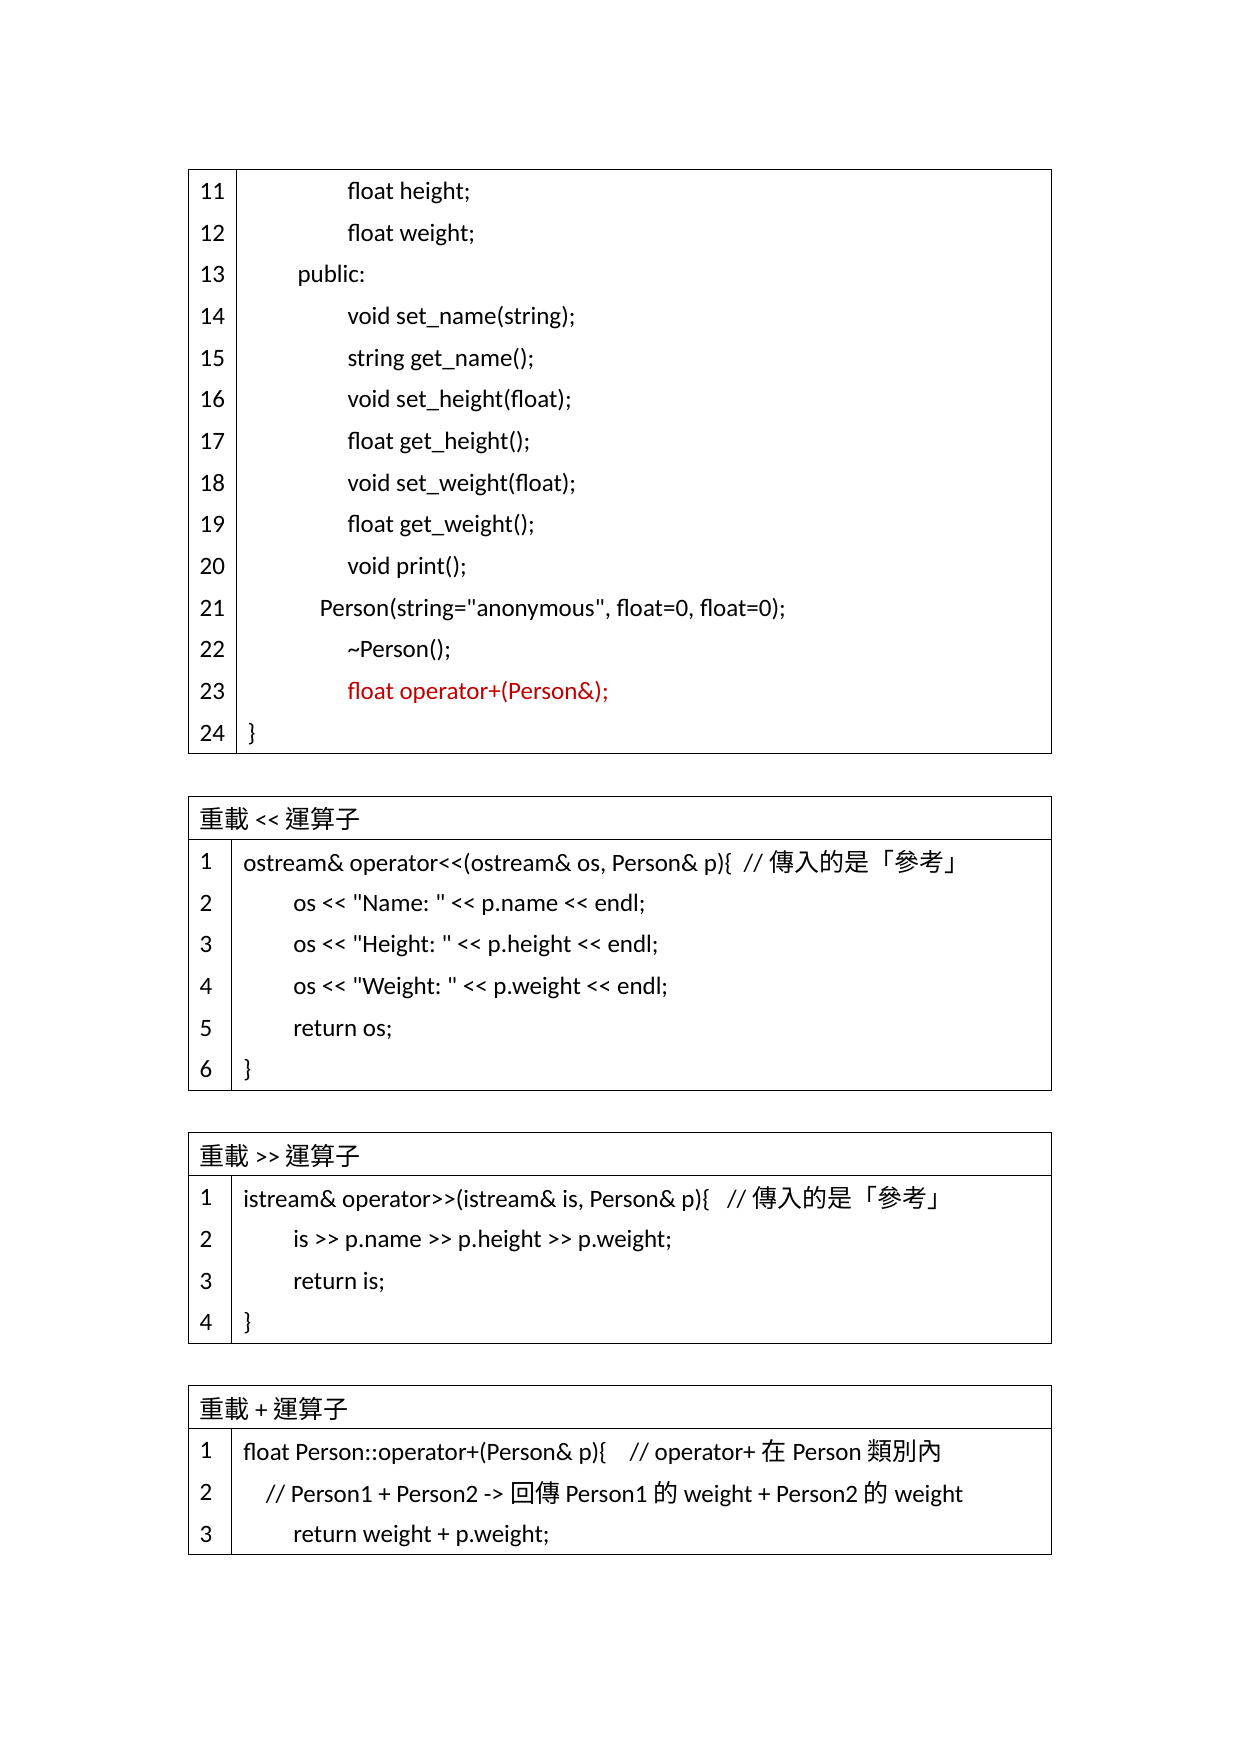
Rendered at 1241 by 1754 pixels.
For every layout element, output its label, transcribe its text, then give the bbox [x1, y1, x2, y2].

table_header 重載 >> 運算子 [189, 1133, 1051, 1175]
table_cell 1 2 3 [189, 1429, 231, 1554]
table_header 重載 << 運算子 [189, 797, 1051, 838]
table_cell ostream& operator<<(ostream& os, Person& p){ // 傳入的是「參考」 os << "Name: " << p.name << endl; os << "Height: " << p.height << endl; os << "Weight: " << p.weight << endl; return os; } [232, 840, 1051, 1089]
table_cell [237, 170, 1051, 753]
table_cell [189, 170, 236, 753]
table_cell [232, 1429, 1051, 1554]
table_header 重載 + 運算子 [189, 1386, 1051, 1428]
table_cell 1 2 3 4 5 6 [189, 840, 231, 1089]
table_cell istream& operator>>(istream& is, Person& p){ // 傳入的是「參考」 is >> p.name >> p.height >> p.weight; return is; } [232, 1176, 1051, 1343]
table_cell 1 2 3 4 [189, 1176, 231, 1343]
